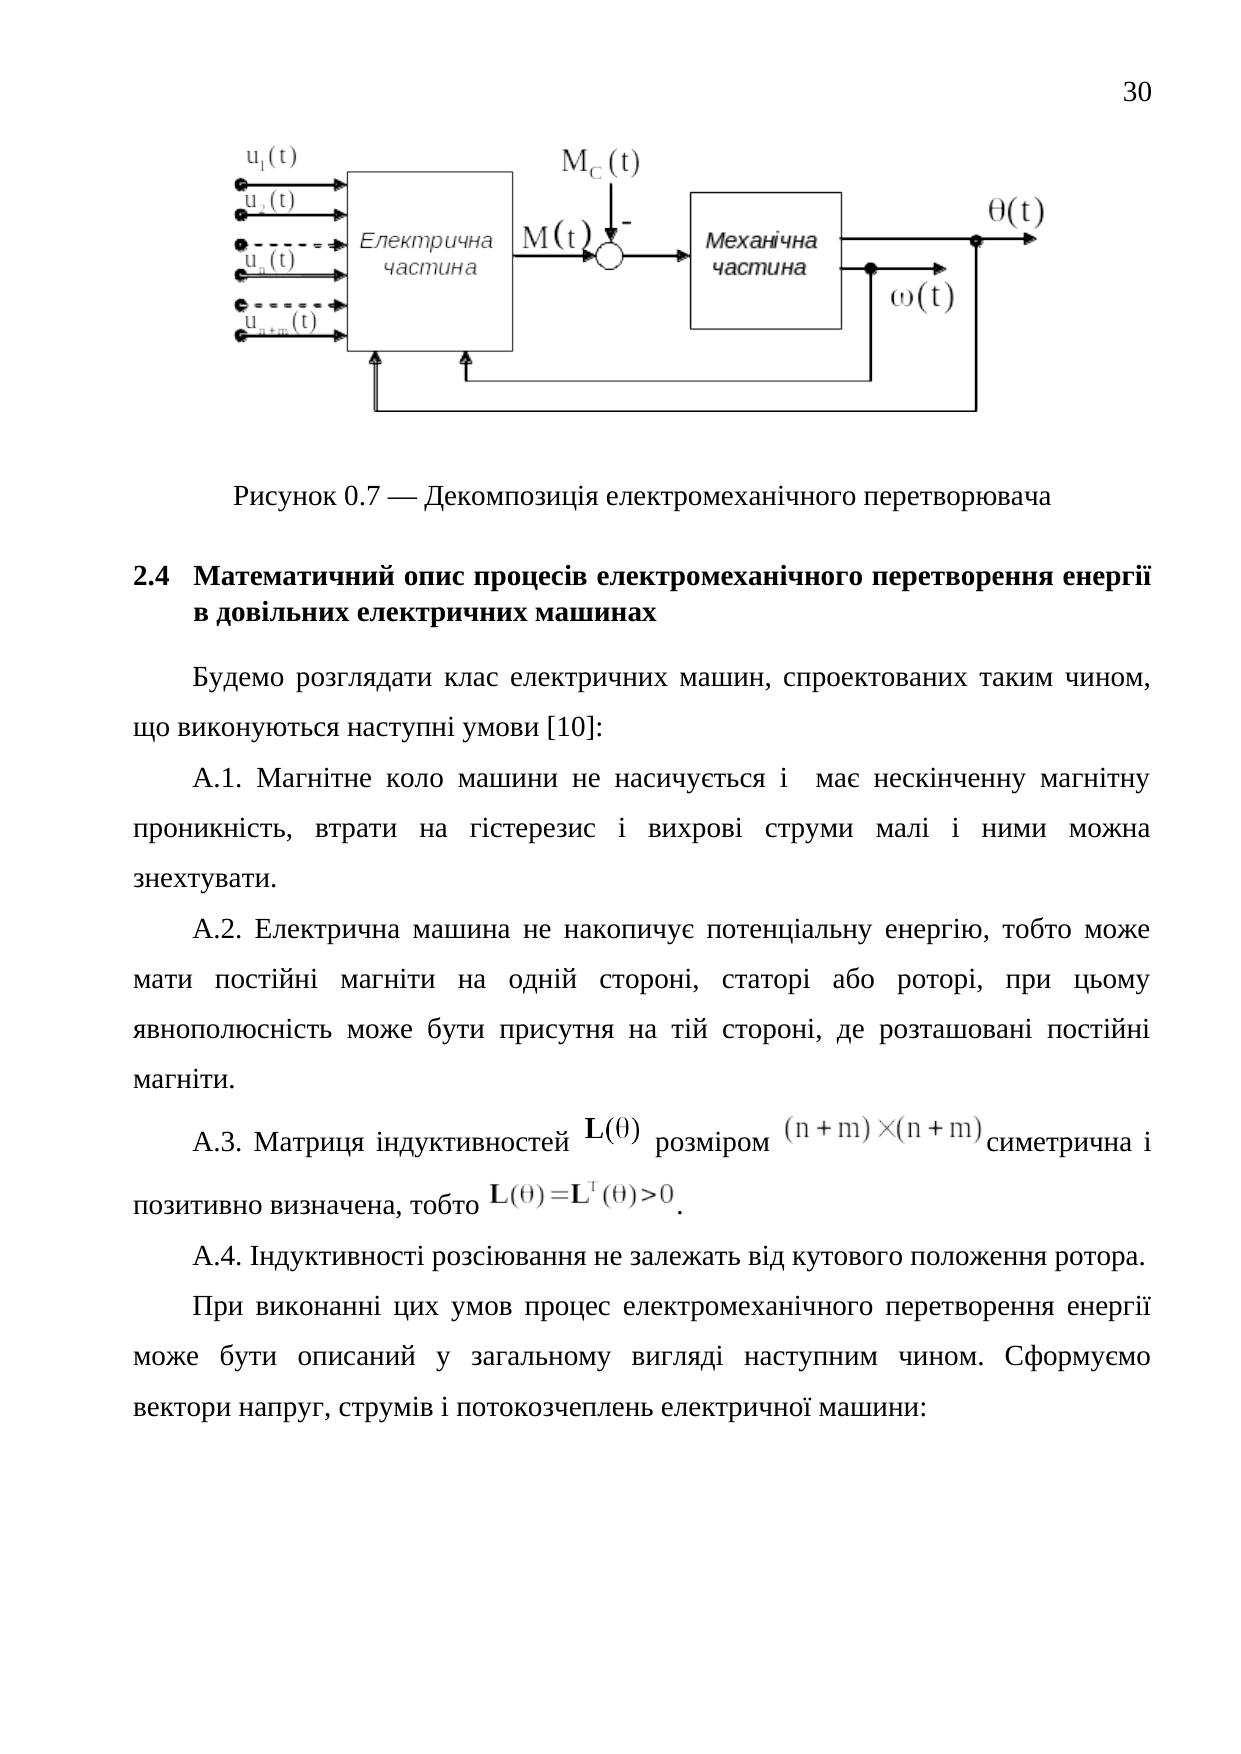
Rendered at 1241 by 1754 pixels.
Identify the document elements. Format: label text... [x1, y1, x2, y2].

text А.1. Магнітне коло машини не насичується і має нескінченну магнітну проникність, втрати на гістерезис і вихрові струми малі і ними можна знехтувати. [133, 760, 1152, 894]
text При виконанні цих умов процес електромеханічного перетворення енергії може бути описаний у загальному вигляді наступним чином. Сформуємо вектори напруг, струмів і потокозчеплень електричної машини: [133, 1288, 1152, 1422]
subtitle Математичний опис процесів електромеханічного перетворення енергії в довільних електричних машинах [133, 558, 1152, 627]
text А.2. Електрична машина не накопичує потенціальну енергію, тобто може мати постійні магніти на одній стороні, статорі або роторі, при цьому явнополюсність може бути присутня на тій стороні, де розташовані постійні магніти. [133, 911, 1152, 1095]
text Будемо розглядати клас електричних машин, спроектованих таким чином, що виконуються наступні умови [10]: [133, 659, 1152, 743]
text А.4. Індуктивності розсіювання не залежать від кутового положення ротора. [133, 1238, 1152, 1271]
text А.3. Матриця індуктивностей розміром симетрична і позитивно визначена, тобто . [133, 1112, 1152, 1221]
